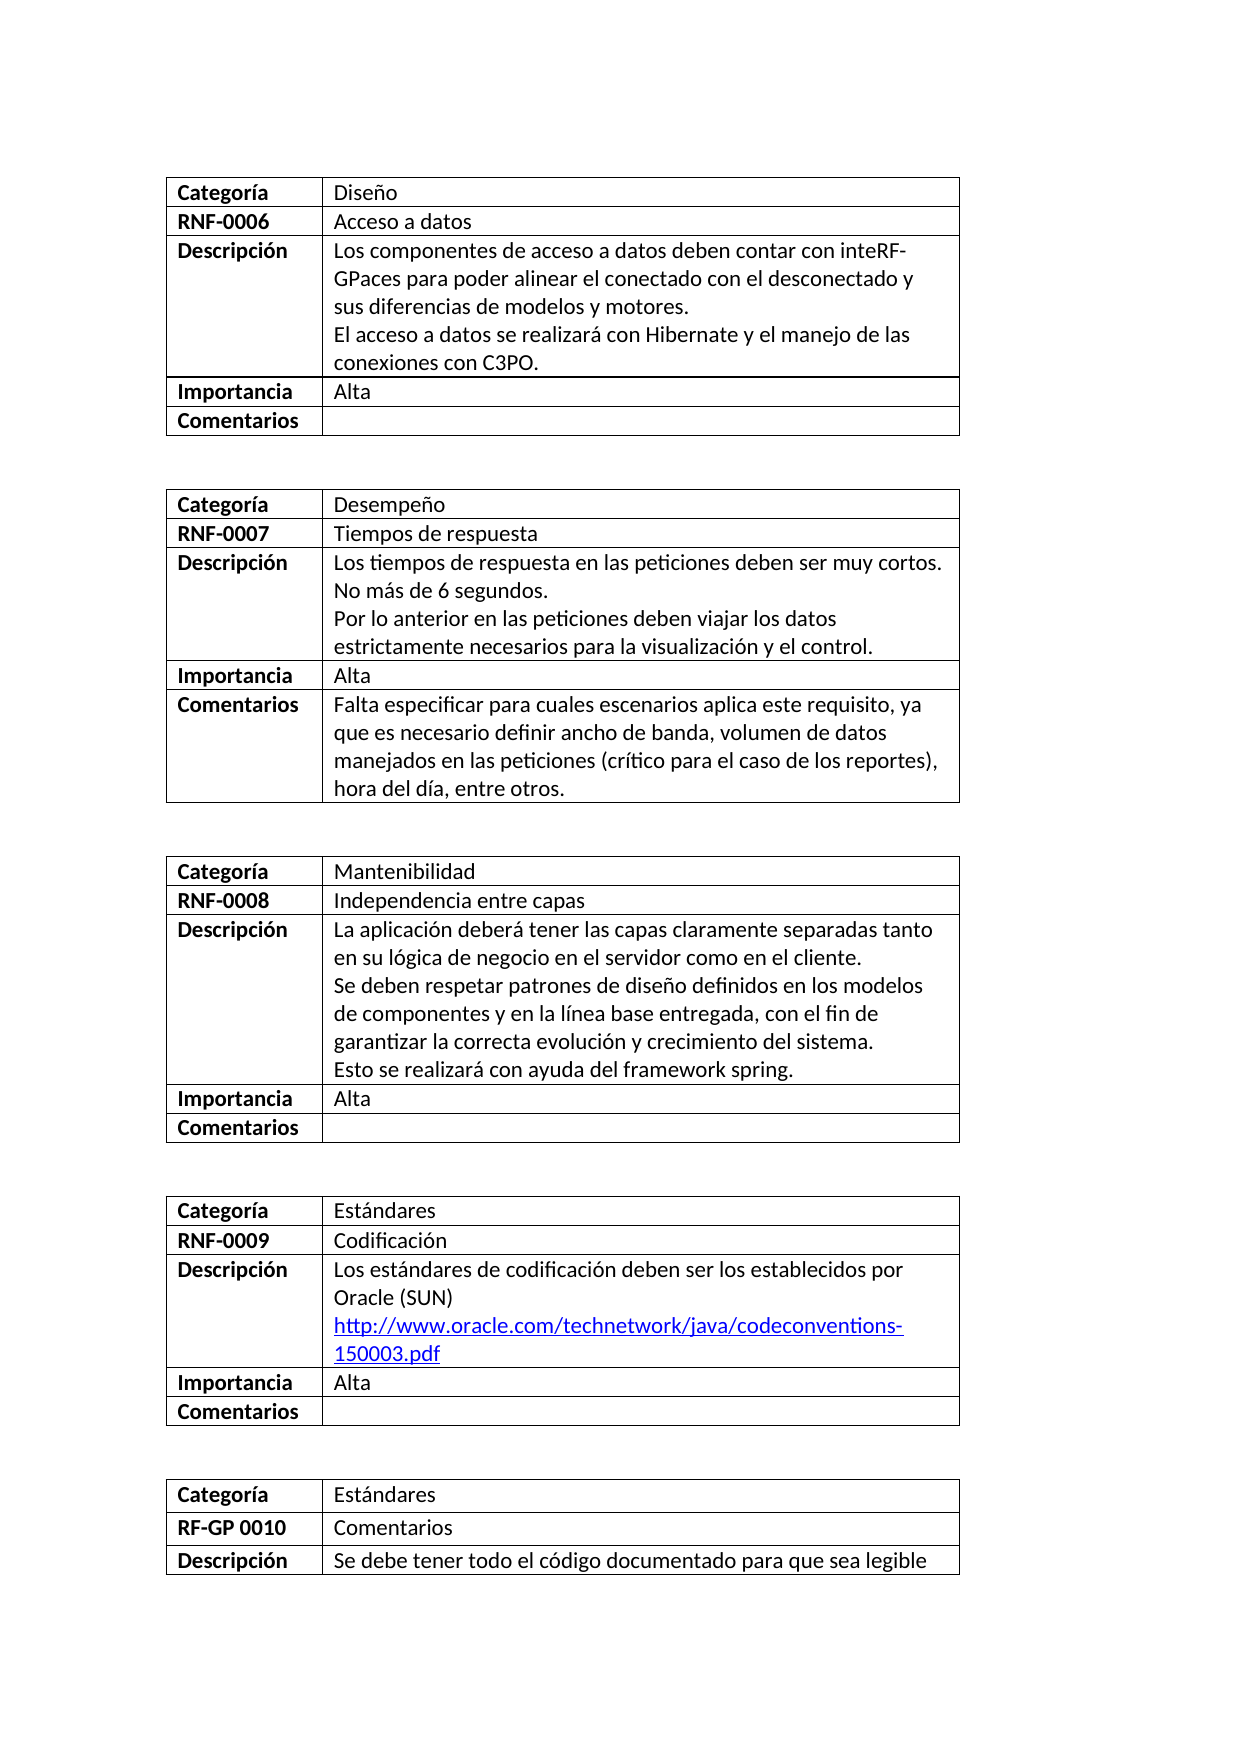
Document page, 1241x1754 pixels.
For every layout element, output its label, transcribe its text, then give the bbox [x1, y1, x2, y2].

table_cell Alta [323, 1368, 959, 1396]
table_cell Importancia [167, 1085, 322, 1112]
table_cell RF-GP 0010 [167, 1513, 322, 1545]
table_cell RNF-0007 [167, 519, 322, 547]
table_header Categoría [167, 178, 322, 206]
table_cell Tiempos de respuesta [323, 519, 959, 547]
table_cell Falta especificar para cuales escenarios aplica este requisito, ya que es necesario definir ancho de banda, volumen de datos manejados en las peticiones (crítico para el caso de los reportes), hora del día, entre otros. [323, 690, 959, 802]
table_cell Importancia [167, 1368, 322, 1396]
table_cell Comentarios [323, 1513, 959, 1545]
table_cell Codificación [323, 1226, 959, 1254]
table_cell Descripción [167, 915, 322, 1083]
table_cell Descripción [167, 236, 322, 376]
table_cell Comentarios [167, 407, 322, 434]
table_cell RNF-0006 [167, 207, 322, 235]
table_cell Descripción [167, 1255, 322, 1367]
table_header Desempeño [323, 490, 959, 518]
table_cell RNF-0008 [167, 886, 322, 914]
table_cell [323, 1546, 959, 1574]
table_cell Importancia [167, 661, 322, 689]
table_cell RNF-0009 [167, 1226, 322, 1254]
table_cell Los componentes de acceso a datos deben contar con inteRF-GPaces para poder alinear el conectado con el desconectado y sus diferencias de modelos y motores. El acceso a datos se realizará con Hibernate y el manejo de las conexiones con C3PO. [323, 236, 959, 376]
table_cell Comentarios [167, 1397, 322, 1425]
table_header Categoría [167, 1480, 322, 1512]
table_cell [323, 1397, 959, 1425]
table_cell Descripción [167, 548, 322, 660]
table_header Categoría [167, 857, 322, 885]
table_cell Alta [323, 378, 959, 406]
table_header Categoría [167, 1197, 322, 1225]
table_header Estándares [323, 1197, 959, 1225]
table_cell Comentarios [167, 690, 322, 802]
table_cell [323, 1114, 959, 1142]
table_header Mantenibilidad [323, 857, 959, 885]
table_cell La aplicación deberá tener las capas claramente separadas tanto en su lógica de negocio en el servidor como en el cliente. Se deben respetar patrones de diseño definidos en los modelos de componentes y en la línea base entregada, con el fin de garantizar la correcta evolución y crecimiento del sistema. Esto se realizará con ayuda del framework spring. [323, 915, 959, 1083]
table_cell Alta [323, 1085, 959, 1112]
table_cell Los estándares de codificación deben ser los establecidos por Oracle (SUN) http://www.oracle.com/technetwork/java/codeconventions-150003.pdf [323, 1255, 959, 1367]
table_cell [323, 407, 959, 434]
table_header Diseño [323, 178, 959, 206]
table_cell Importancia [167, 378, 322, 406]
table_cell Independencia entre capas [323, 886, 959, 914]
table_cell Comentarios [167, 1114, 322, 1142]
table_header Estándares [323, 1480, 959, 1512]
table_cell Los tiempos de respuesta en las peticiones deben ser muy cortos. No más de 6 segundos. Por lo anterior en las peticiones deben viajar los datos estrictamente necesarios para la visualización y el control. [323, 548, 959, 660]
table_cell Alta [323, 661, 959, 689]
table_cell Descripción [167, 1546, 322, 1574]
table_header Categoría [167, 490, 322, 518]
table_cell Acceso a datos [323, 207, 959, 235]
